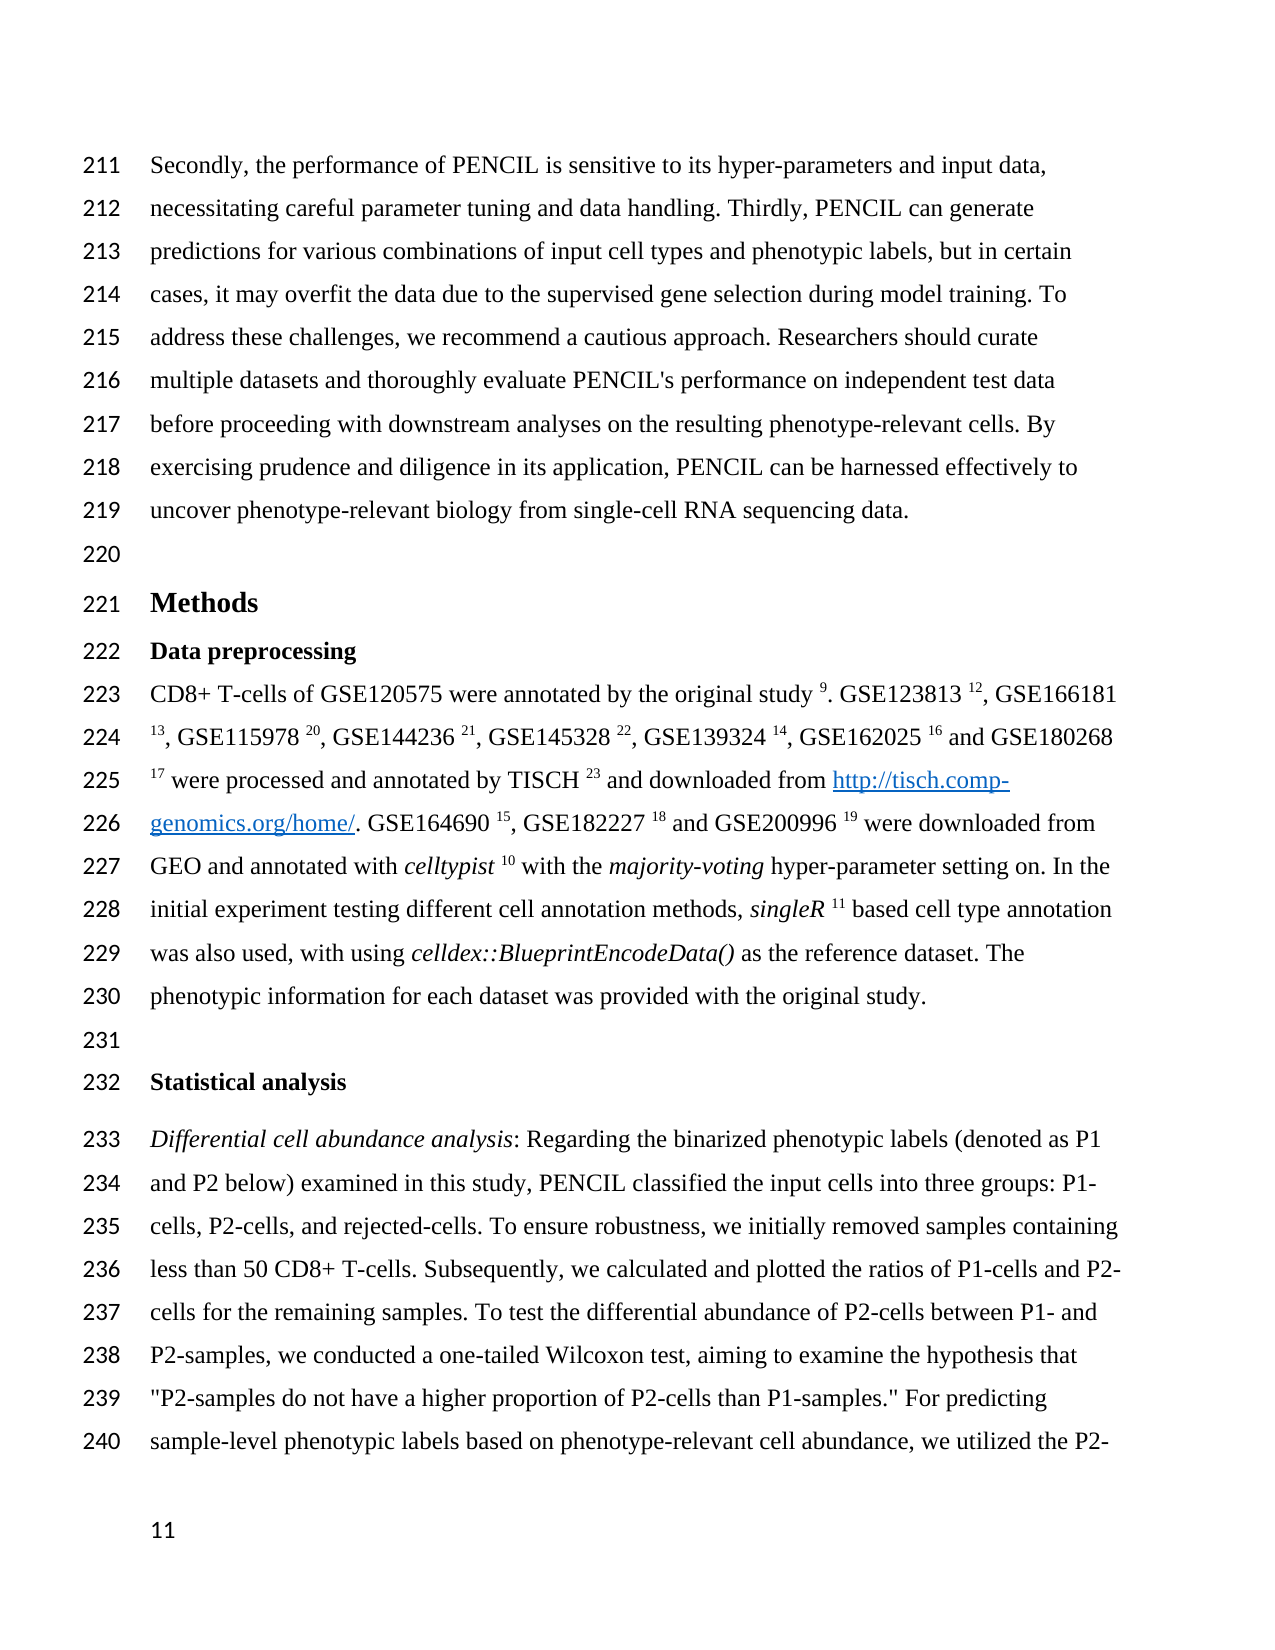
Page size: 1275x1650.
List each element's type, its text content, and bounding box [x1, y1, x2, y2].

text Statistical analysis [150, 1067, 1125, 1096]
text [150, 1124, 1125, 1455]
text CD8+ T-cells of GSE120575 were annotated by the original study 9. GSE123813 12, GSE166181 13, GSE115978 20, GSE144236 21, GSE145328 22, GSE139324 14, GSE162025 16 and GSE180268 17 were processed and annotated by TISCH 23 and downloaded from http://tisch.comp-genomics.org/home/. GSE164690 15, GSE182227 18 and GSE200996 19 were downloaded from GEO and annotated with celltypist 10 with the majority-voting hyper-parameter setting on. In the initial experiment testing different cell annotation methods, singleR 11 based cell type annotation was also used, with using celldex::BlueprintEncodeData() as the reference dataset. The phenotypic information for each dataset was provided with the original study. [150, 679, 1125, 1009]
text Data preprocessing [150, 636, 1125, 664]
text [150, 150, 1125, 524]
text Methods [150, 585, 1125, 619]
